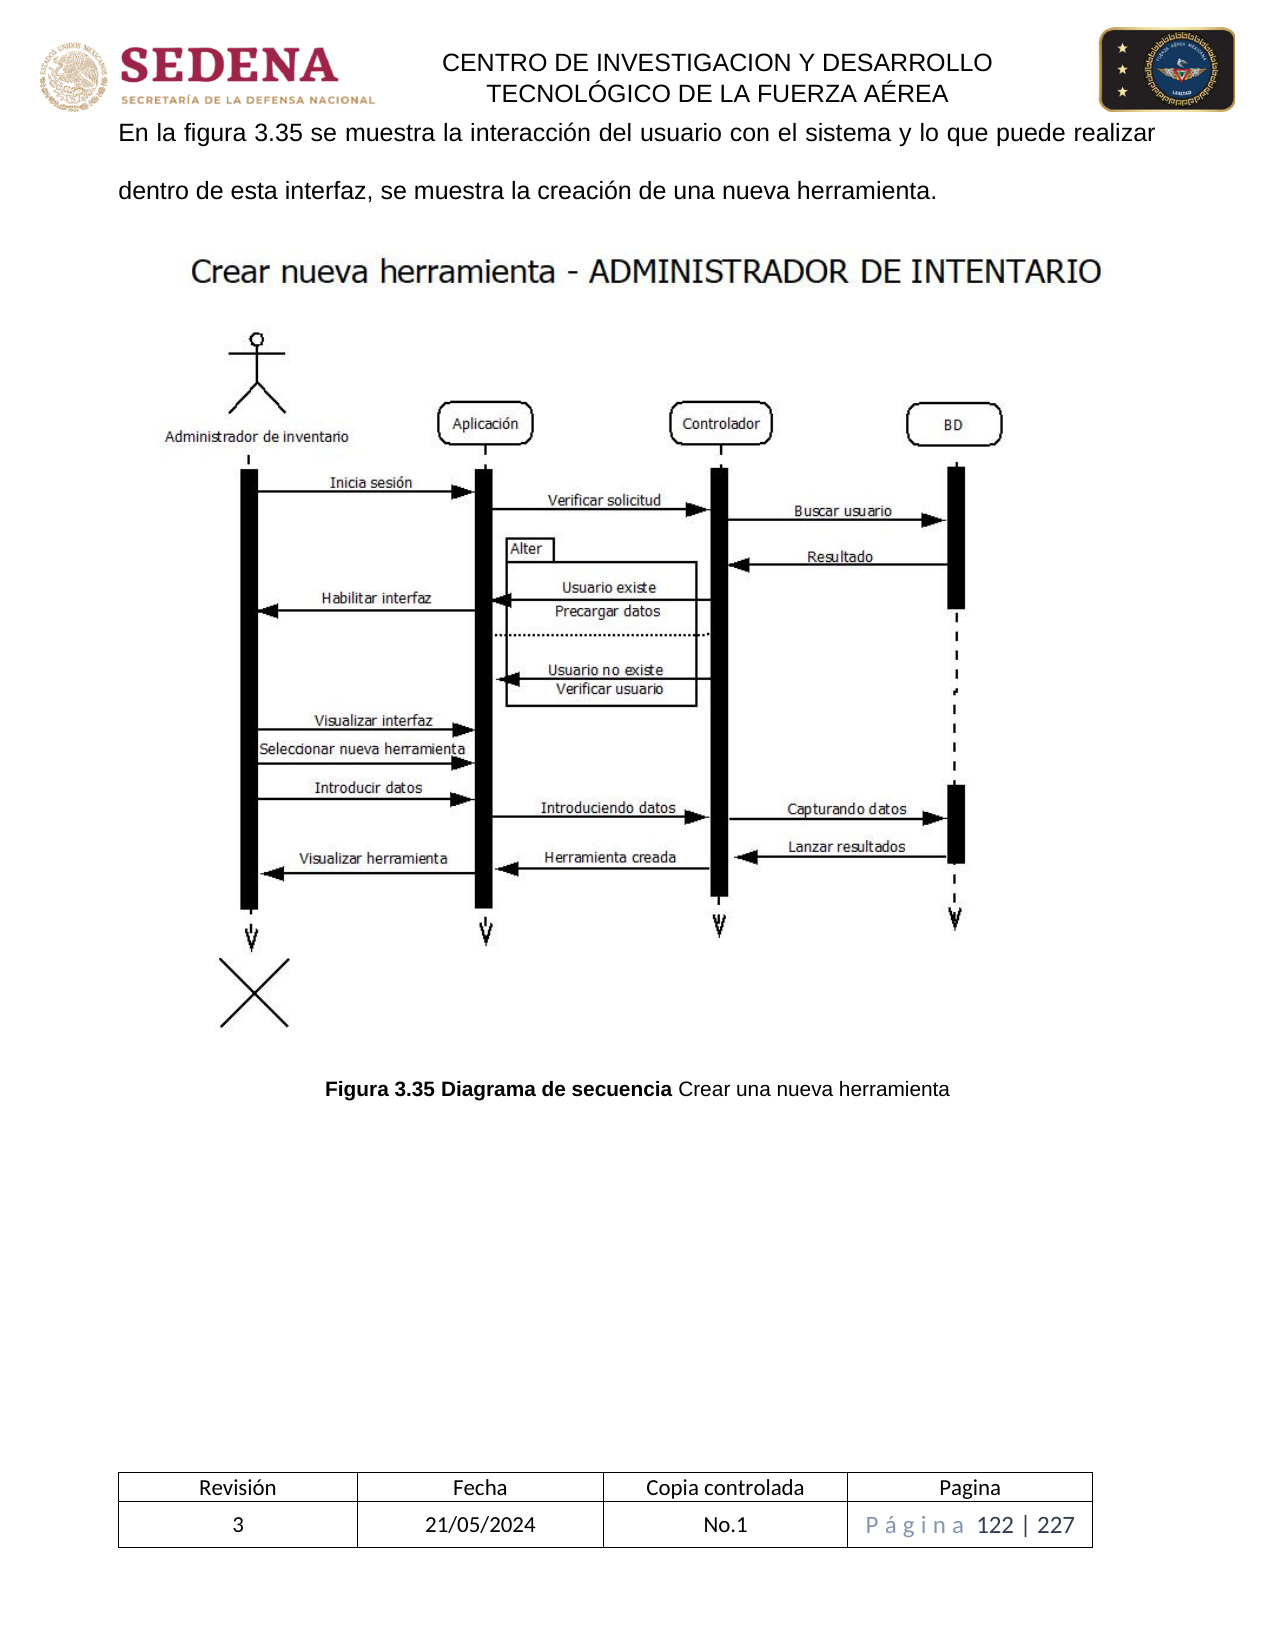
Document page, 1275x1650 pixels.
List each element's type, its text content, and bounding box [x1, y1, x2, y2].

picture [39, 27, 1236, 112]
text En la figura 3.35 se muestra la interacción del usuario con el sistema y lo que puede realizar dentro de esta interfaz, se muestra la creación de una nueva herramienta. [118, 118, 1157, 204]
picture [158, 250, 1117, 1032]
